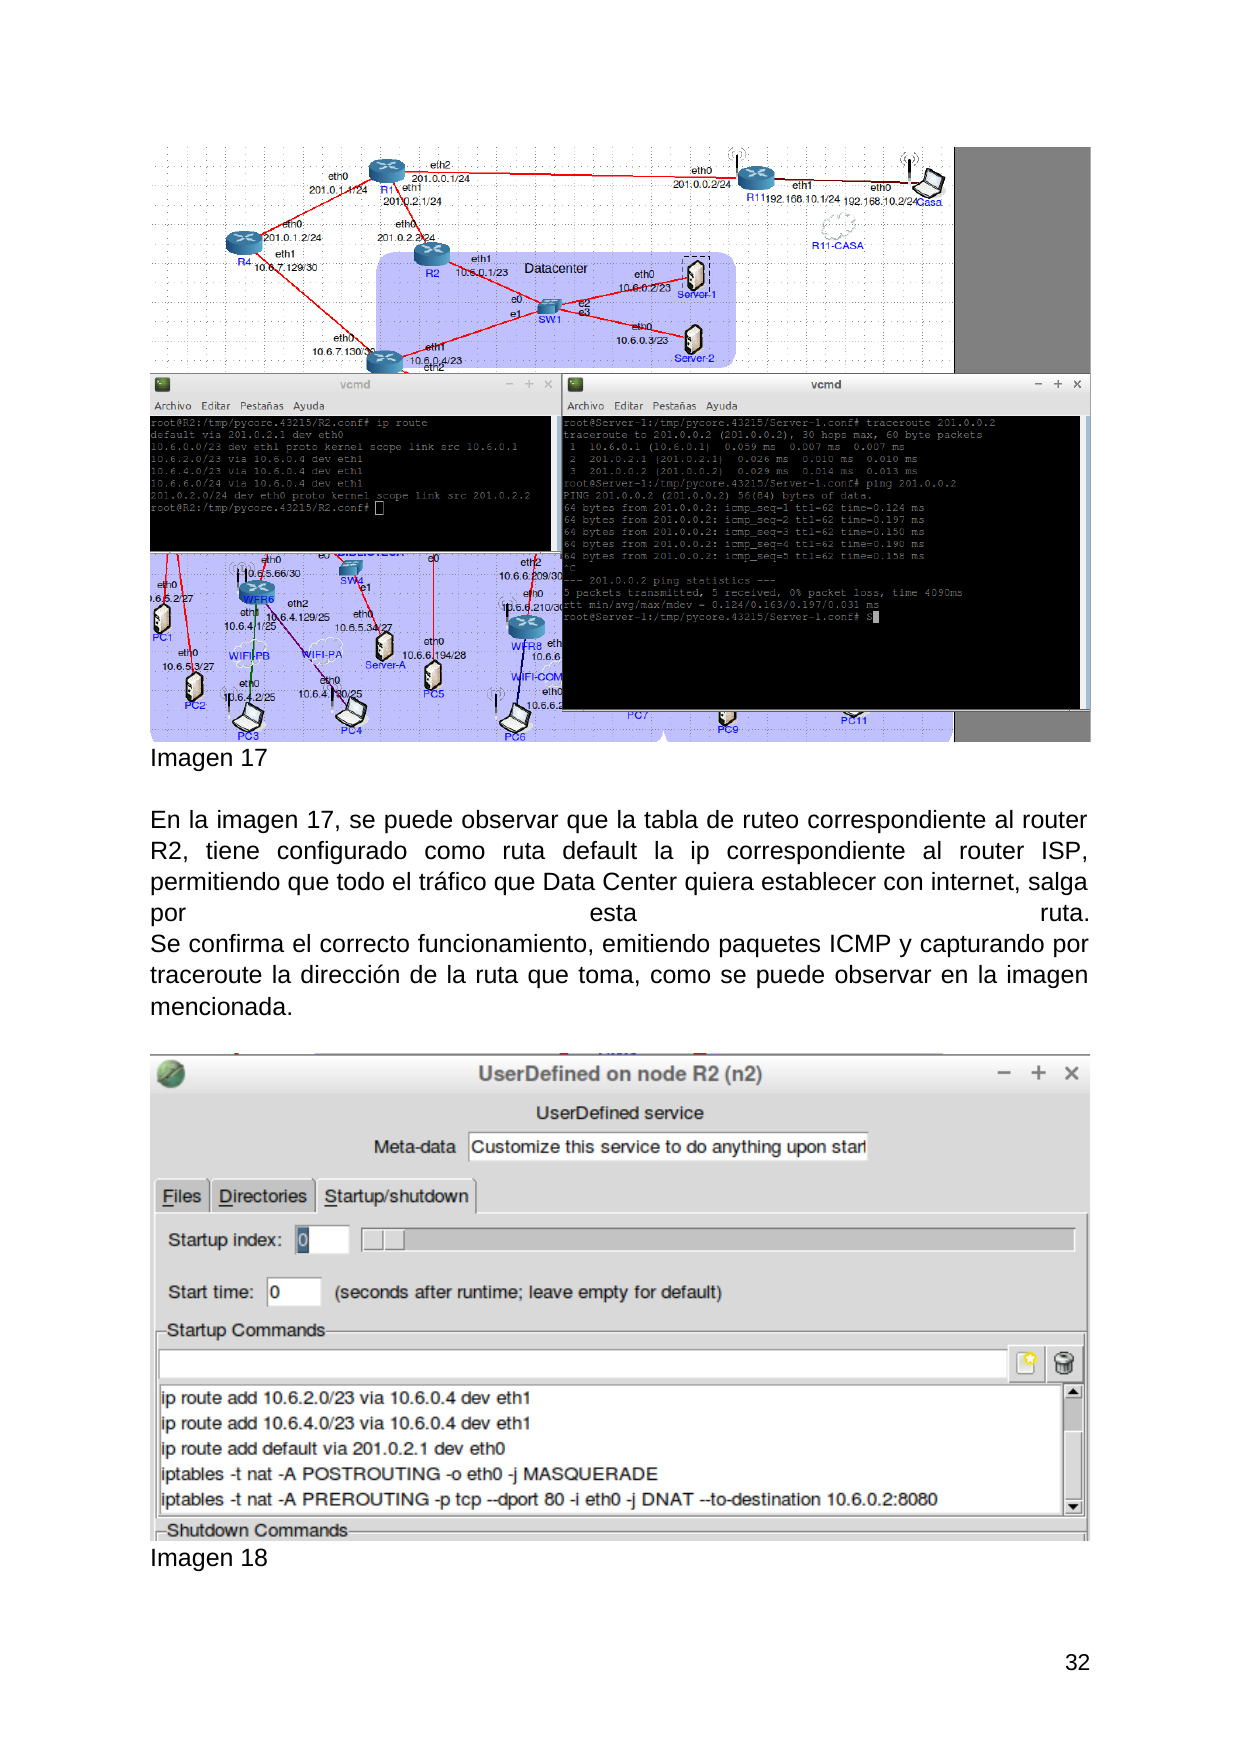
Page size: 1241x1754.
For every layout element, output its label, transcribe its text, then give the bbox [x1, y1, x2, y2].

text En la imagen 17, se puede observar que la tabla de ruteo correspondiente al router R2, tiene configurado como ruta default la ip correspondiente al router ISP, permitiendo que todo el tráfico que Data Center quiera establecer con internet, salga por esta ruta. Se confirma el correcto funcionamiento, emitiendo paquetes ICMP y capturando por traceroute la dirección de la ruta que toma, como se puede observar en la imagen mencionada. [150, 805, 1090, 1020]
picture [150, 1053, 1091, 1541]
text Imagen 18 [150, 1543, 1090, 1572]
text Imagen 17 [150, 743, 1090, 772]
picture [150, 147, 1091, 742]
